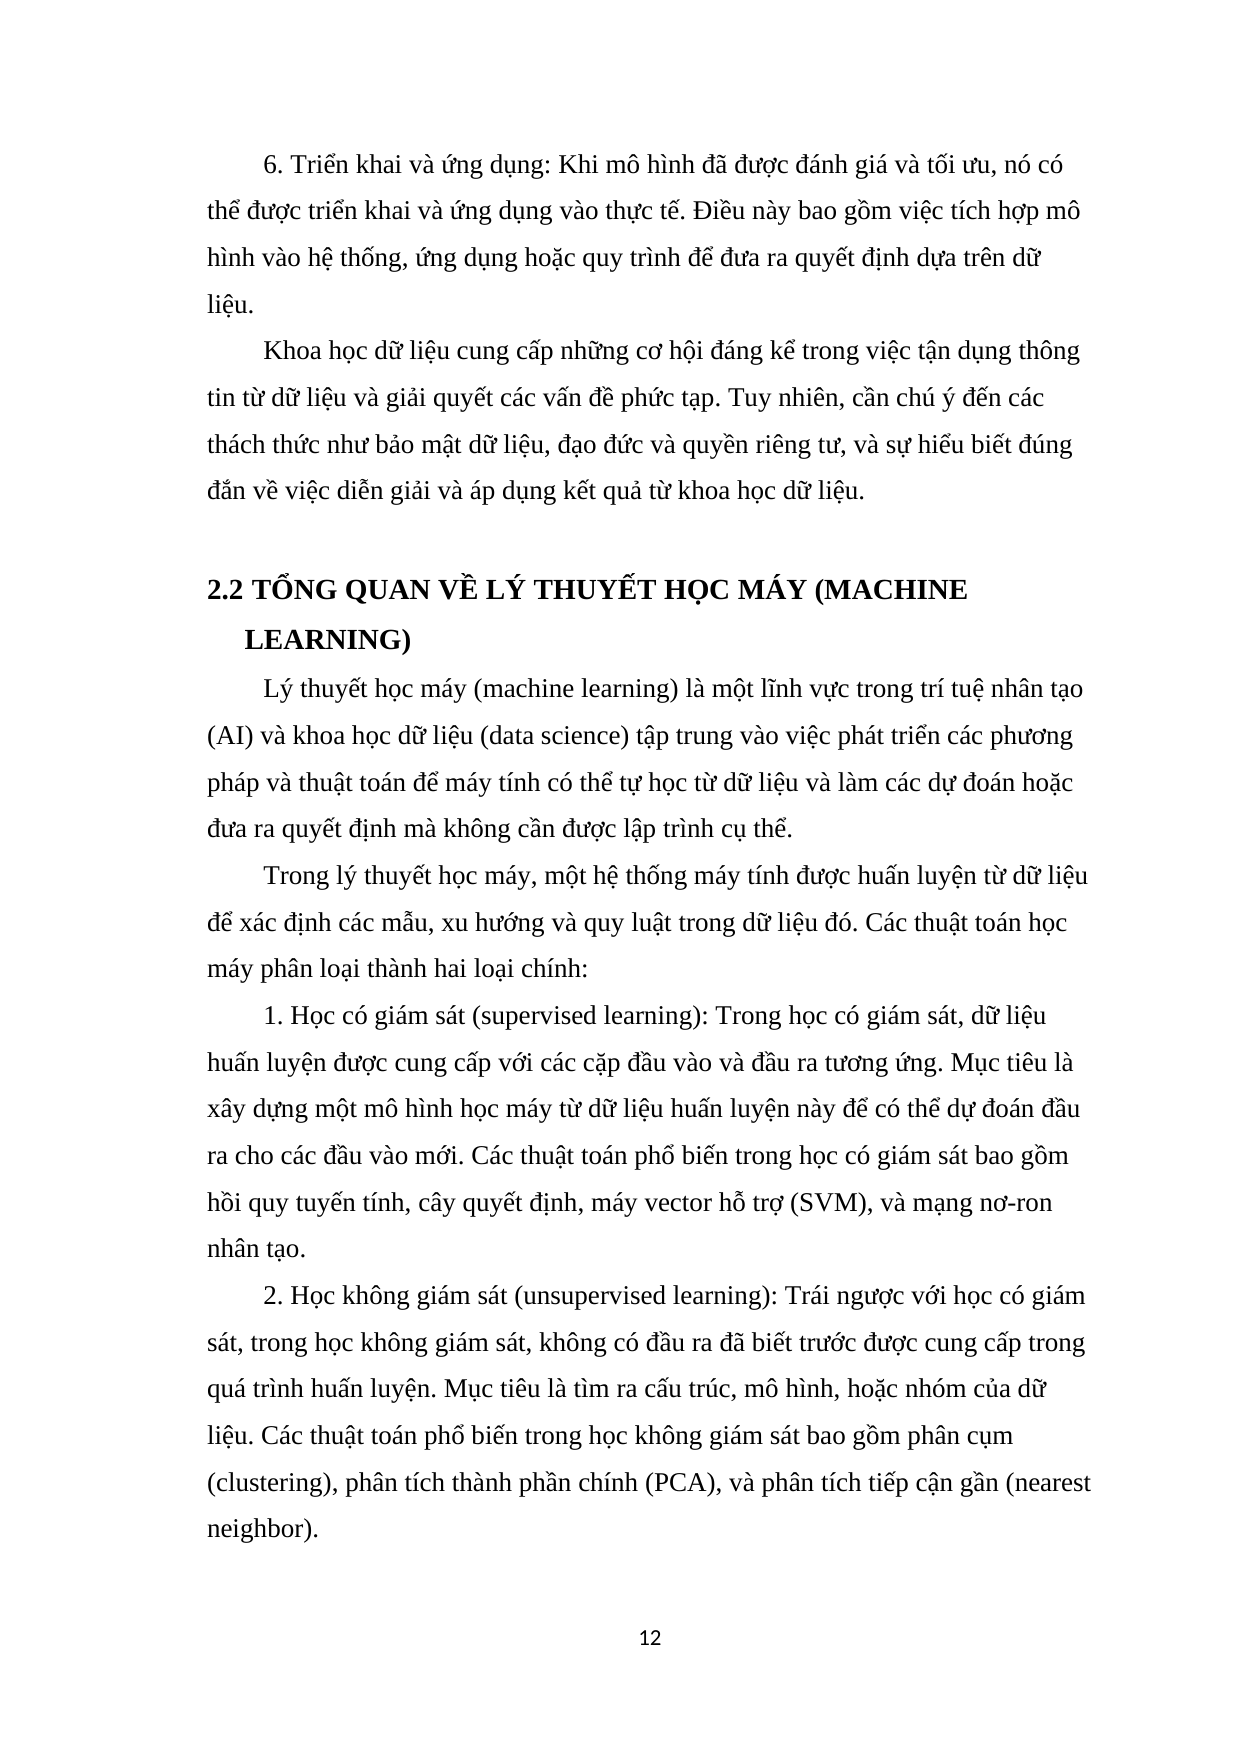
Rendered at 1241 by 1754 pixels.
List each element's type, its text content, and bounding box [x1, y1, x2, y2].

text Trong lý thuyết học máy, một hệ thống máy tính được huấn luyện từ dữ liệu để xác định các mẫu, xu hướng và quy luật trong dữ liệu đó. Các thuật toán học máy phân loại thành hai loại chính: [207, 859, 1092, 984]
text Lý thuyết học máy (machine learning) là một lĩnh vực trong trí tuệ nhân tạo (AI) và khoa học dữ liệu (data science) tập trung vào việc phát triển các phương pháp và thuật toán để máy tính có thể tự học từ dữ liệu và làm các dự đoán hoặc đưa ra quyết định mà không cần được lập trình cụ thể. [207, 672, 1092, 844]
text 1. Học có giám sát (supervised learning): Trong học có giám sát, dữ liệu huấn luyện được cung cấp với các cặp đầu vào và đầu ra tương ứng. Mục tiêu là xây dựng một mô hình học máy từ dữ liệu huấn luyện này để có thể dự đoán đầu ra cho các đầu vào mới. Các thuật toán phổ biến trong học có giám sát bao gồm hồi quy tuyến tính, cây quyết định, máy vector hỗ trợ (SVM), và mạng nơ-ron nhân tạo. [207, 999, 1092, 1264]
text 6. Triển khai và ứng dụng: Khi mô hình đã được đánh giá và tối ưu, nó có thể được triển khai và ứng dụng vào thực tế. Điều này bao gồm việc tích hợp mô hình vào hệ thống, ứng dụng hoặc quy trình để đưa ra quyết định dựa trên dữ liệu. [207, 148, 1092, 319]
text 2. Học không giám sát (unsupervised learning): Trái ngược với học có giám sát, trong học không giám sát, không có đầu ra đã biết trước được cung cấp trong quá trình huấn luyện. Mục tiêu là tìm ra cấu trúc, mô hình, hoặc nhóm của dữ liệu. Các thuật toán phổ biến trong học không giám sát bao gồm phân cụm (clustering), phân tích thành phần chính (PCA), và phân tích tiếp cận gần (nearest neighbor). [207, 1279, 1092, 1544]
text Khoa học dữ liệu cung cấp những cơ hội đáng kể trong việc tận dụng thông tin từ dữ liệu và giải quyết các vấn đề phức tạp. Tuy nhiên, cần chú ý đến các thách thức như bảo mật dữ liệu, đạo đức và quyền riêng tư, và sự hiểu biết đúng đắn về việc diễn giải và áp dụng kết quả từ khoa học dữ liệu. [207, 334, 1092, 506]
subtitle TỔNG QUAN VỀ LÝ THUYẾT HỌC MÁY (MACHINE LEARNING) [207, 572, 1092, 656]
